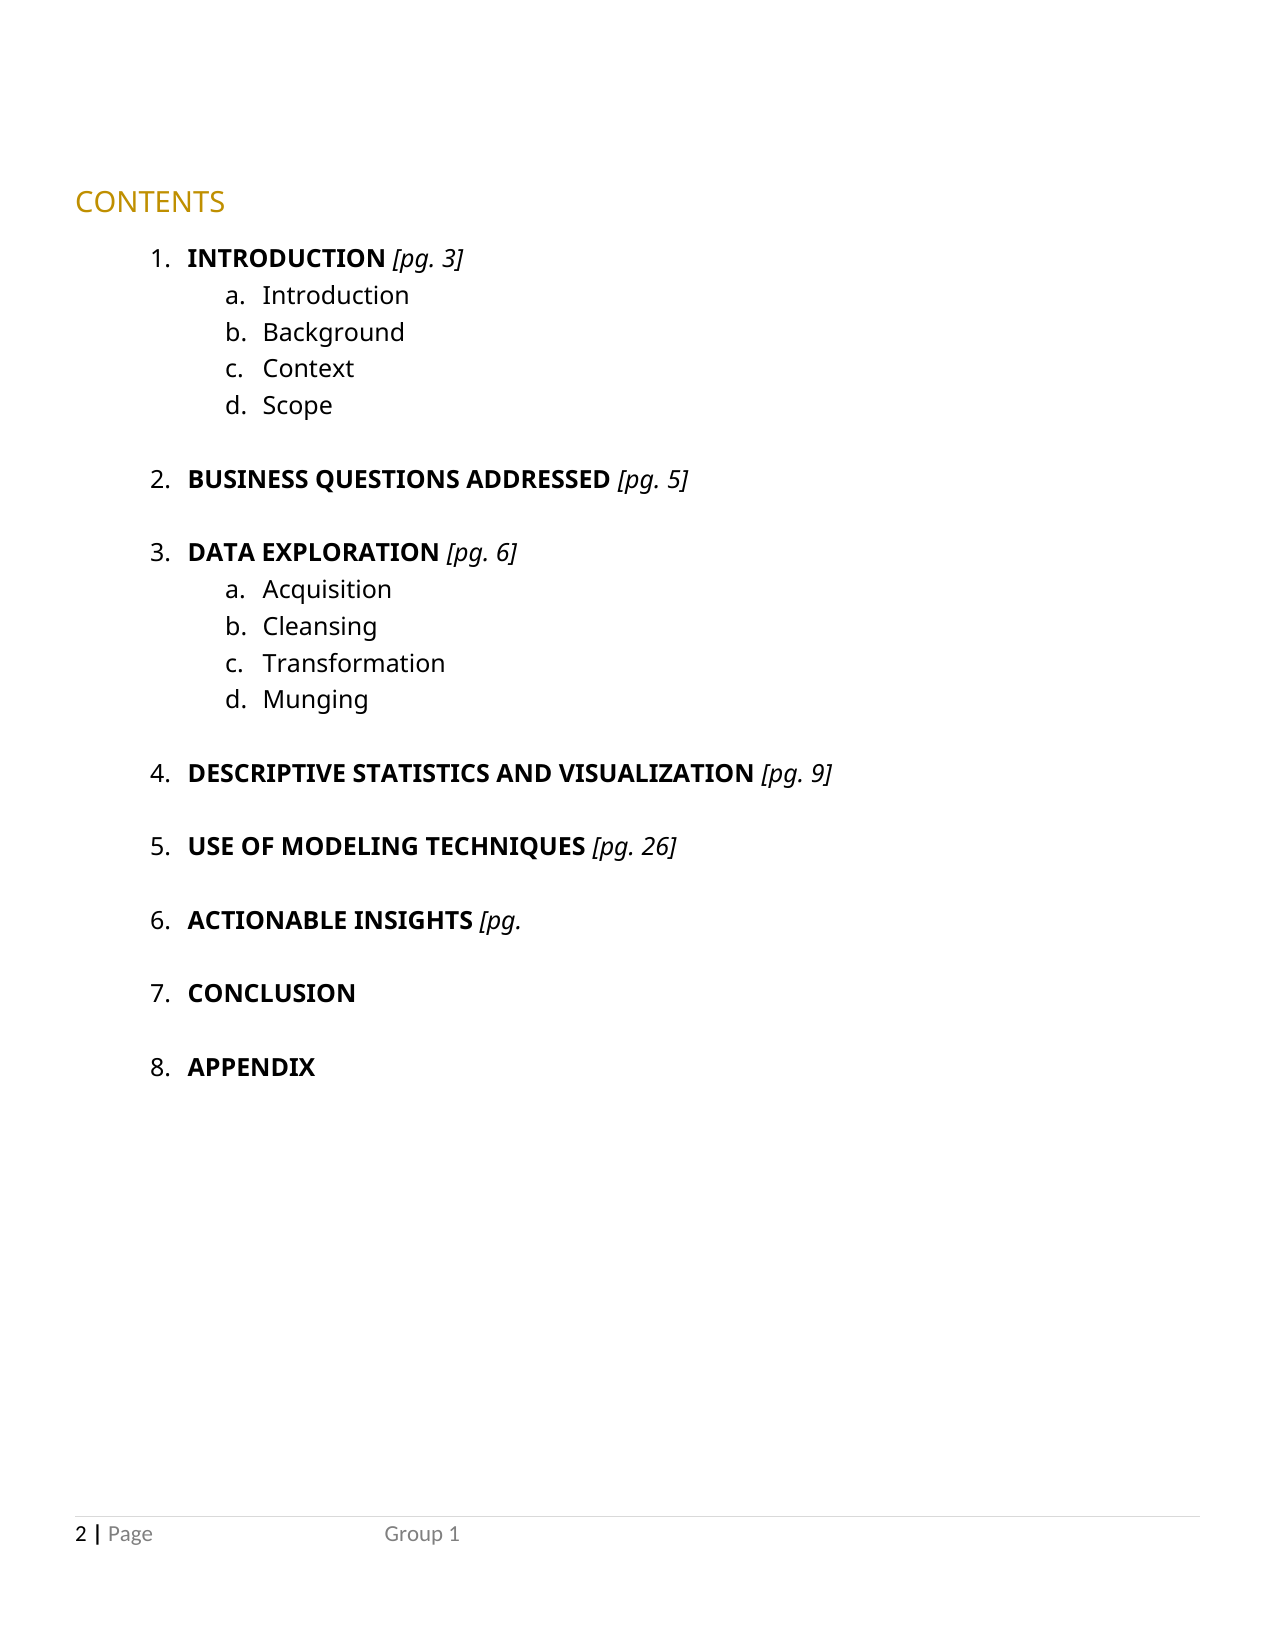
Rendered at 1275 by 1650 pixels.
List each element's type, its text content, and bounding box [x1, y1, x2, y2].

list Cleansing [225, 608, 1200, 642]
list INTRODUCTION [pg. 3] [150, 241, 1200, 275]
list Transformation [225, 645, 1200, 679]
list DATA EXPLORATION [pg. 6] [150, 535, 1200, 569]
list Background [225, 314, 1200, 348]
list APPENDIX [150, 1050, 1200, 1084]
list ACTIONABLE INSIGHTS [pg. [150, 903, 1200, 937]
list Munging [225, 682, 1200, 716]
list Context [225, 351, 1200, 385]
list DESCRIPTIVE STATISTICS AND VISUALIZATION [pg. 9] [150, 756, 1200, 789]
list BUSINESS QUESTIONS ADDRESSED [pg. 5] [150, 461, 1200, 495]
list Scope [225, 388, 1200, 422]
list Introduction [225, 277, 1200, 312]
list CONCLUSION [150, 976, 1200, 1010]
list Acquisition [225, 572, 1200, 606]
list USE OF MODELING TECHNIQUES [pg. 26] [150, 829, 1200, 863]
text CONTENTS [75, 181, 1200, 221]
